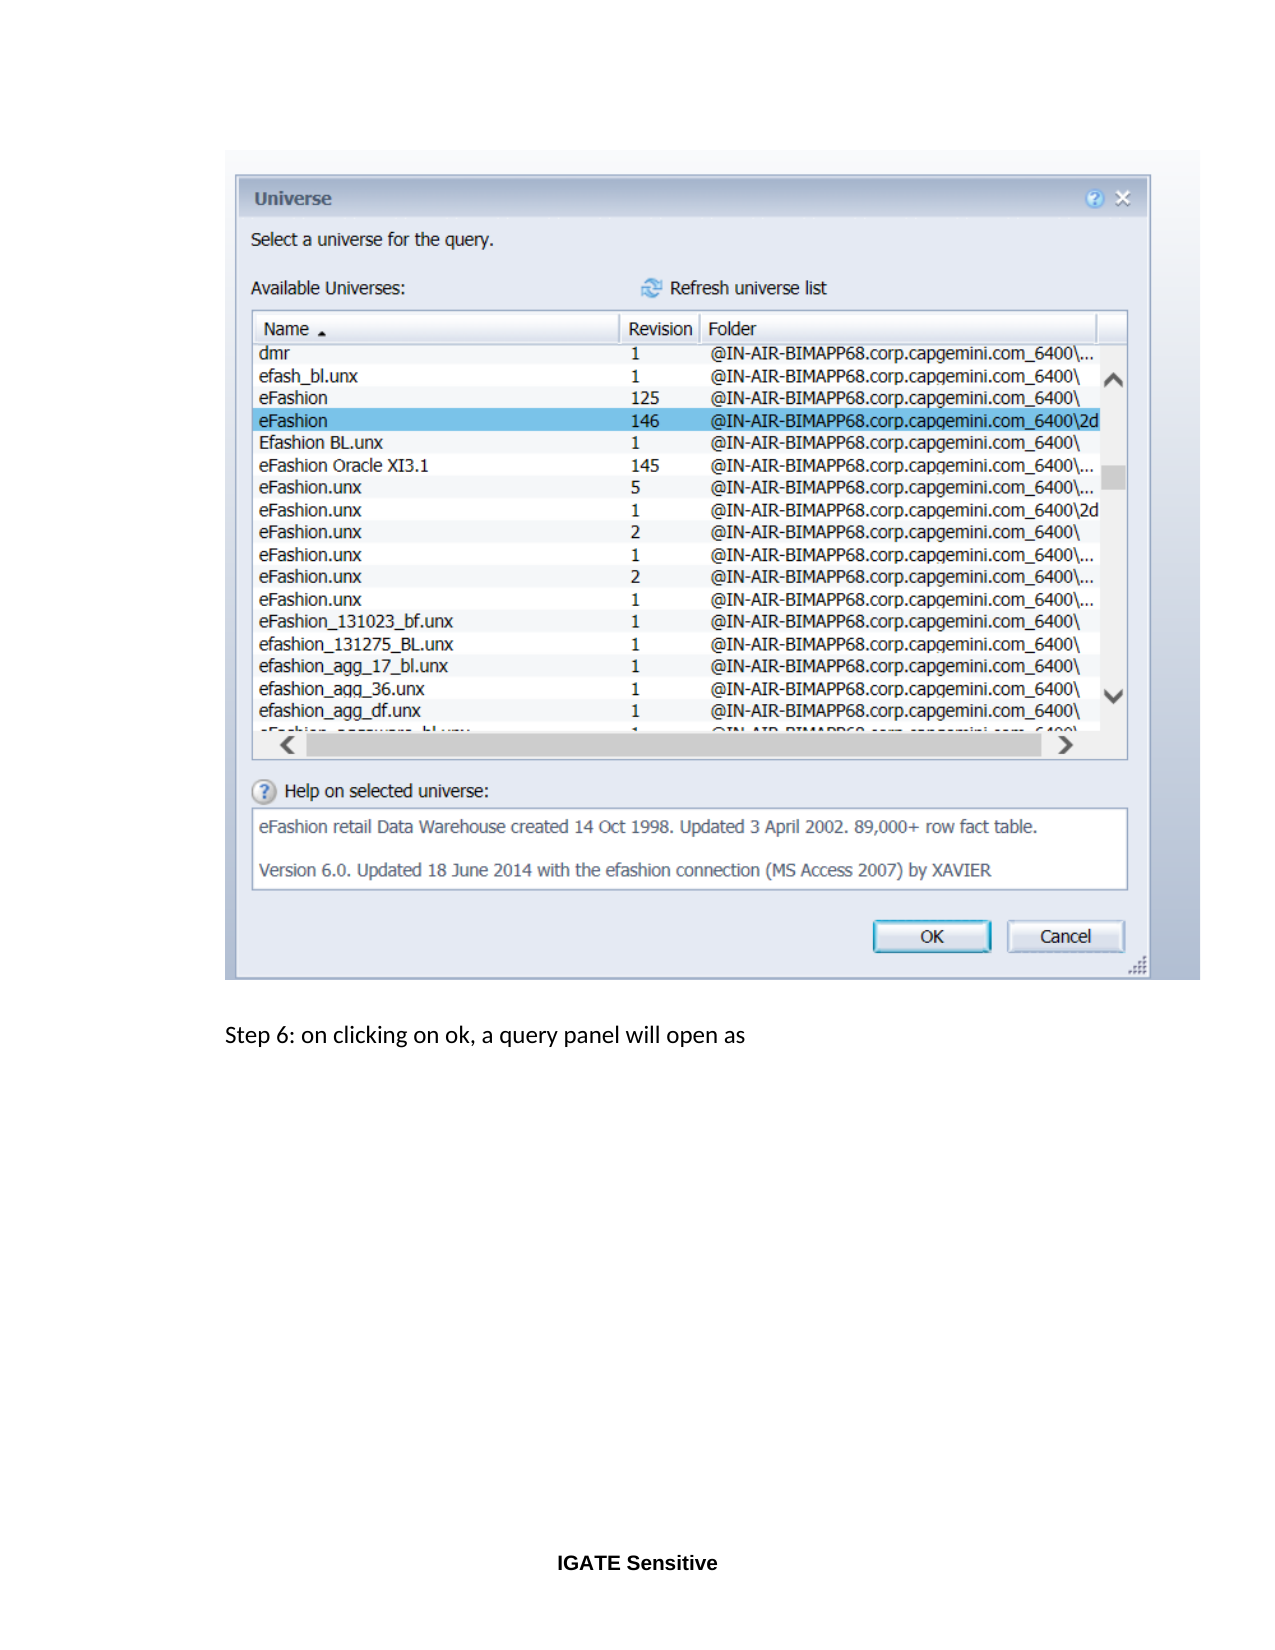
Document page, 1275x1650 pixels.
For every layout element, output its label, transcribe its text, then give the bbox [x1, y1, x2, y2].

picture [225, 150, 1200, 980]
list Step 6: on clicking on ok, a query panel will open as [225, 1019, 1125, 1049]
